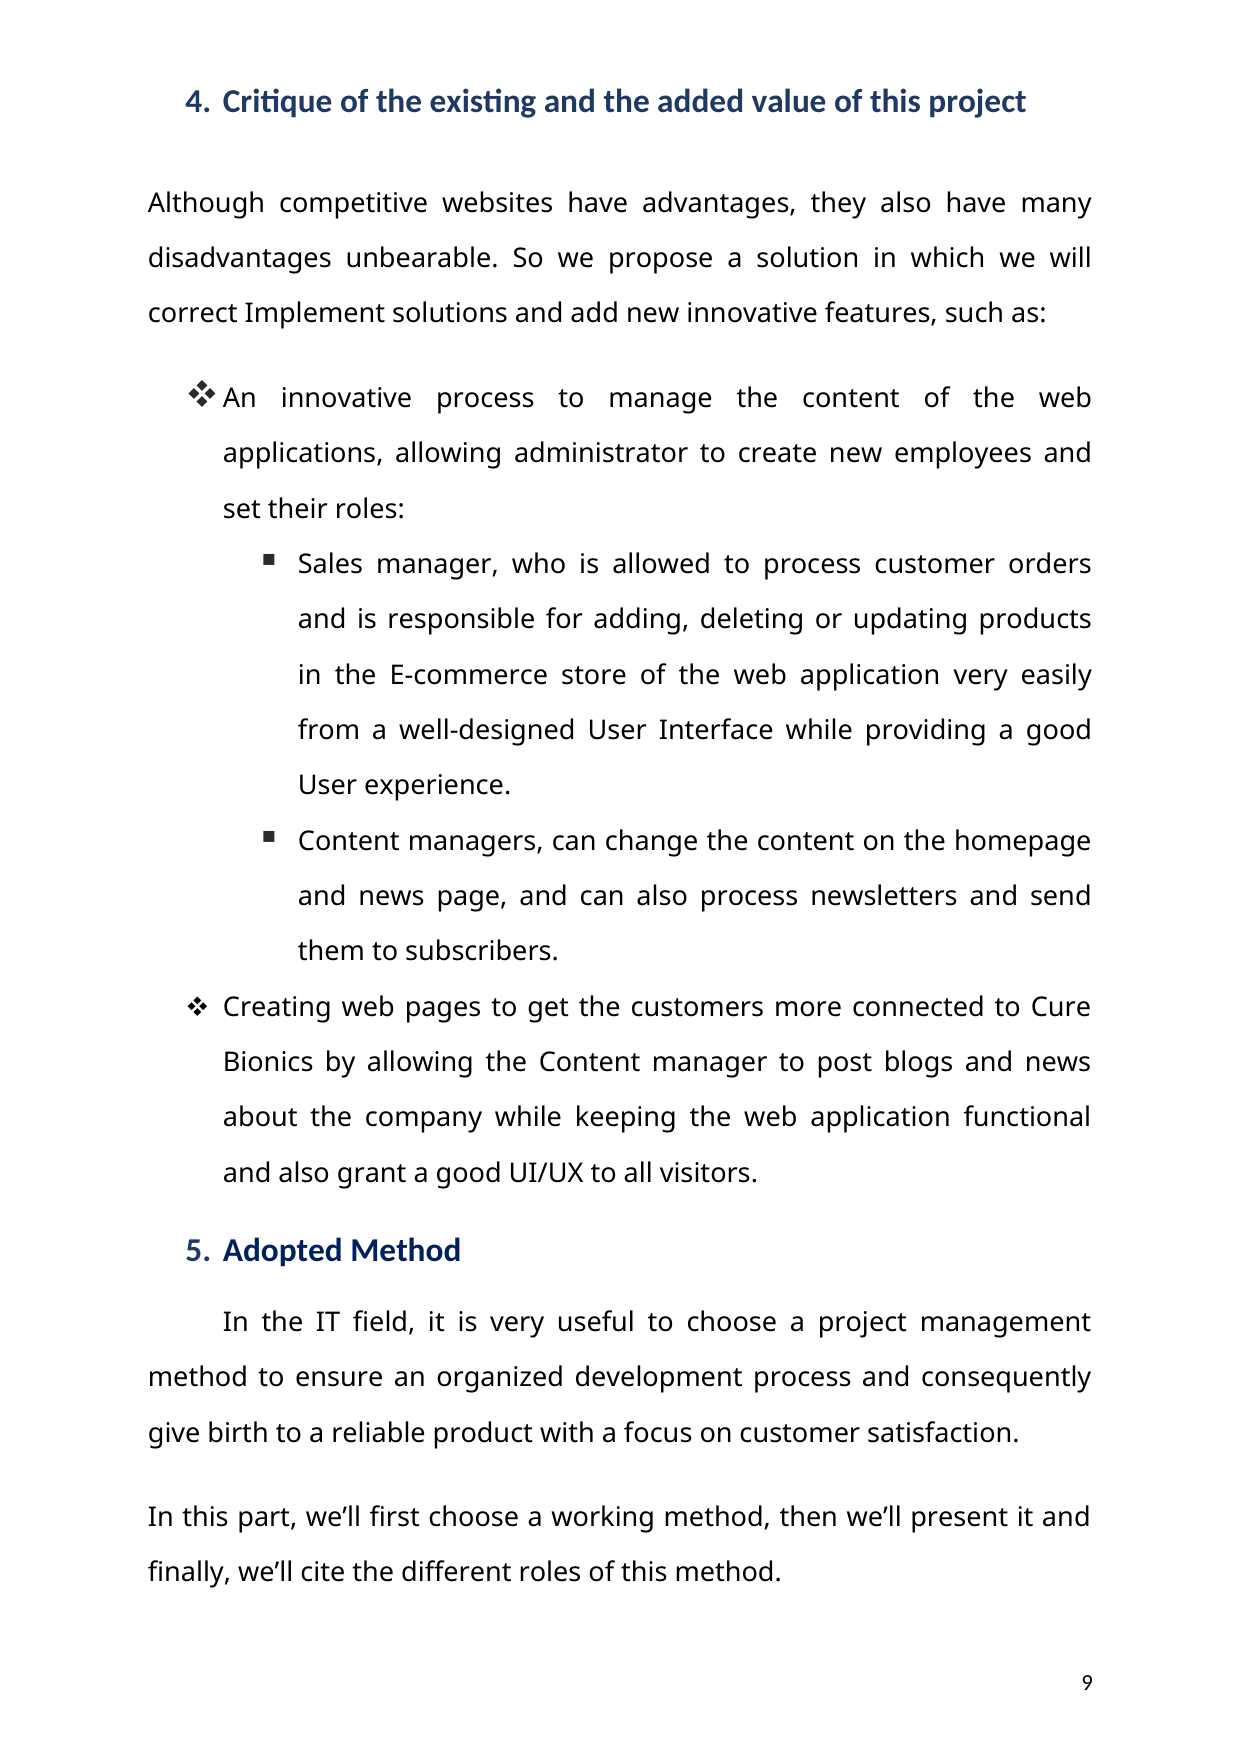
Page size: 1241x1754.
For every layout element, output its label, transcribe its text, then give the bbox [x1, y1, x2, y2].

subtitle Sales manager, who is allowed to process customer orders and is responsible for adding, deleting or updating products in the E-commerce store of the web application very easily from a well-designed User Interface while providing a good User experience. [260, 544, 1093, 803]
subtitle Creating web pages to get the customers more connected to Cure Bionics by allowing the Content manager to post blogs and news about the company while keeping the web application functional and also grant a good UI/UX to all visitors. [185, 987, 1093, 1190]
subtitle Content managers, can change the content on the homepage and news page, and can also process newsletters and send them to subscribers. [260, 821, 1093, 969]
text In this part, we’ll first choose a working method, then we’ll present it and finally, we’ll cite the different roles of this method. [148, 1497, 1093, 1590]
subtitle Adopted Method [185, 1229, 1093, 1270]
subtitle Critique of the existing and the added value of this project [185, 80, 1093, 121]
text In the IT field, it is very useful to choose a project management method to ensure an organized development process and consequently give birth to a reliable product with a focus on customer satisfaction. [148, 1302, 1093, 1450]
text Although competitive websites have advantages, they also have many disadvantages unbearable. So we propose a solution in which we will correct Implement solutions and add new innovative features, such as: [148, 183, 1093, 331]
subtitle An innovative process to manage the content of the web applications, allowing administrator to create new employees and set their roles: [185, 378, 1093, 526]
